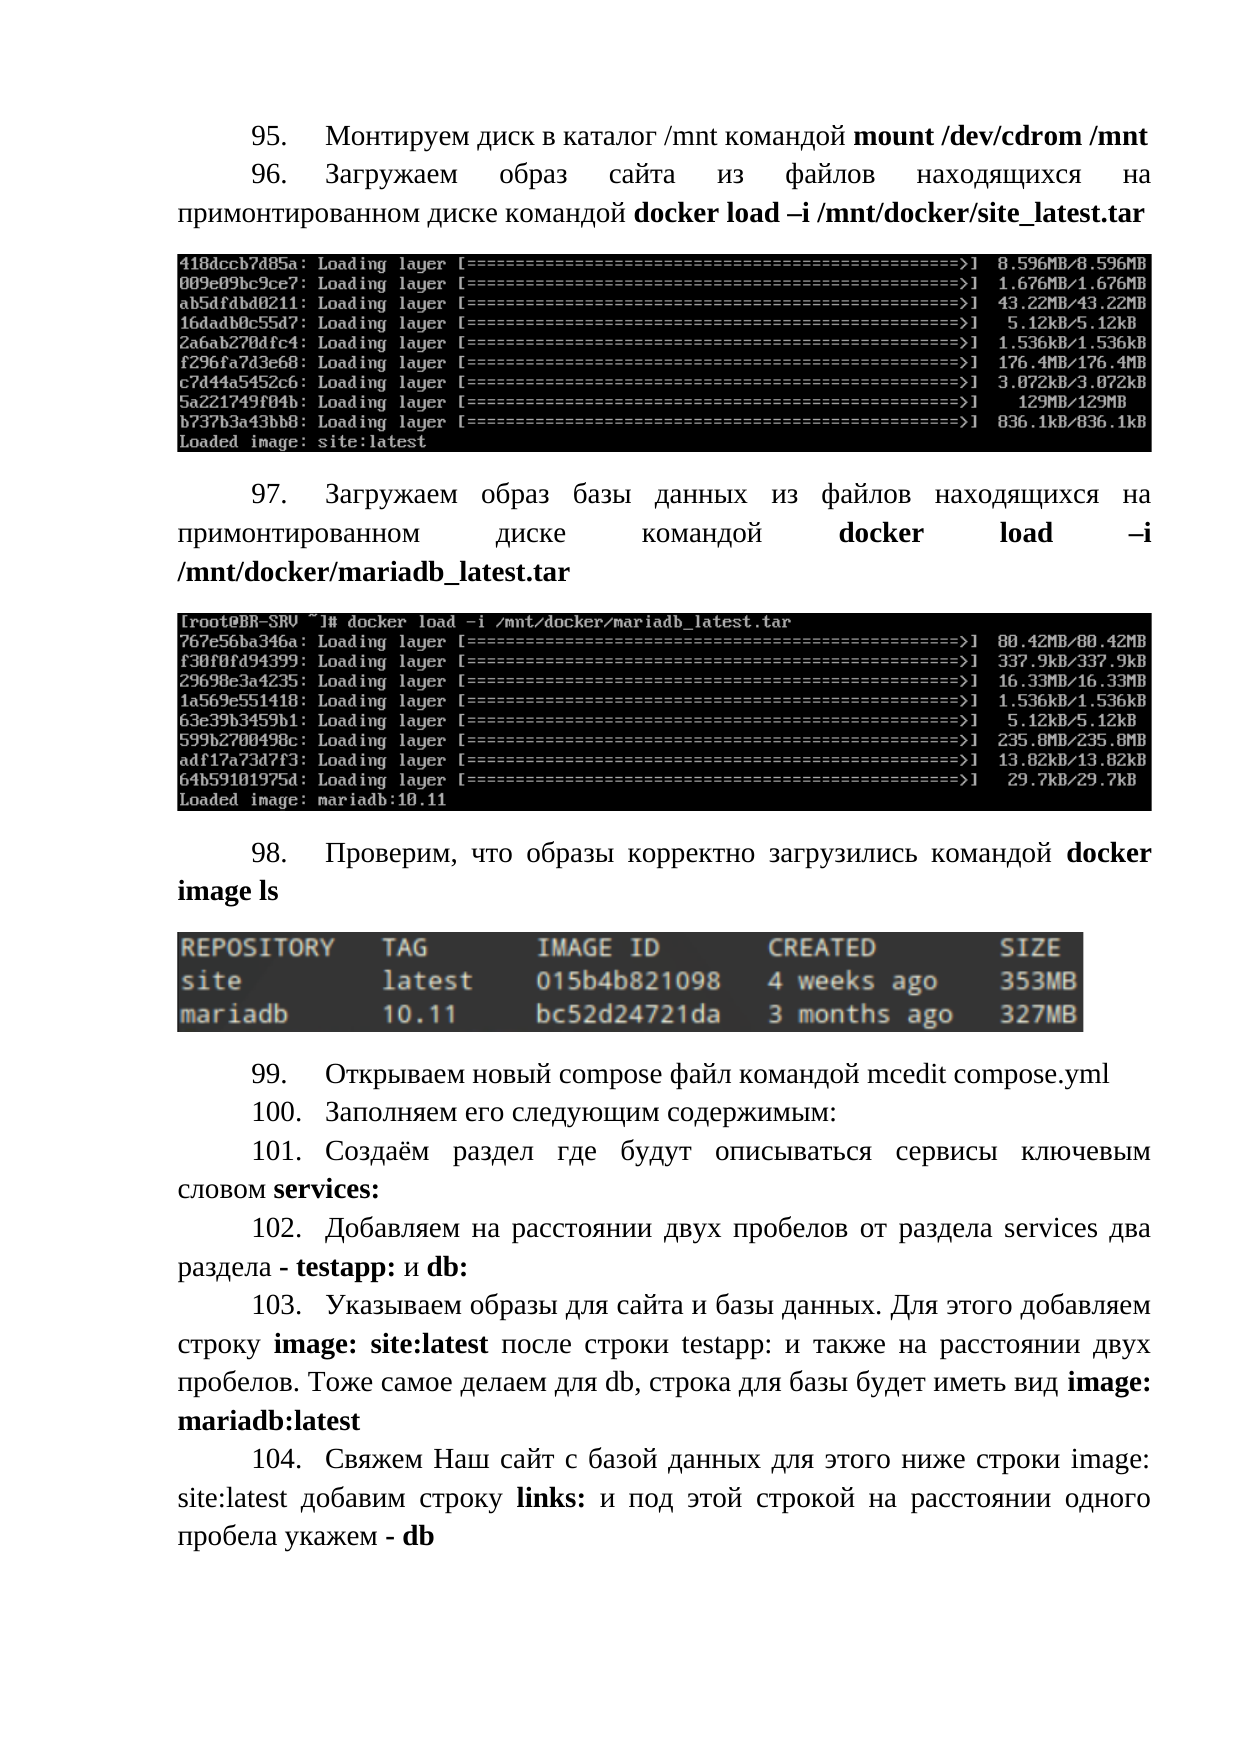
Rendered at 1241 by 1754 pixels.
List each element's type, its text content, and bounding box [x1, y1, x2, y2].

list Монтируем диск в каталог /mnt командой mount /dev/cdrom /mnt [177, 118, 1152, 152]
picture [177, 932, 1084, 1032]
list Загружаем образ базы данных из файлов находящихся на примонтированном диске командой docker load –i /mnt/docker/mariadb_latest.tar [177, 477, 1152, 587]
list Заполняем его следующим содержимым: [177, 1094, 1152, 1128]
list Добавляем на расстоянии двух пробелов от раздела services два раздела - testapp: и db: [177, 1210, 1152, 1282]
list Свяжем Наш сайт с базой данных для этого ниже строки image: site:latest добавим строку links: и под этой строкой на расстоянии одного пробела укажем - db [177, 1441, 1152, 1552]
picture [177, 613, 1152, 811]
list Открываем новый compose файл командой mcedit compose.yml [177, 1056, 1152, 1089]
list Загружаем образ сайта из файлов находящихся на примонтированном диске командой docker load –i /mnt/docker/site_latest.tar [177, 157, 1152, 229]
picture [177, 254, 1152, 452]
list Указываем образы для сайта и базы данных. Для этого добавляем строку image: site:latest после строки testapp: и также на расстоянии двух пробелов. Тоже самое делаем для db, строка для базы будет иметь вид image: mariadb:latest [177, 1287, 1152, 1436]
list Проверим, что образы корректно загрузились командой docker image ls [177, 835, 1152, 907]
list Создаём раздел где будут описываться сервисы ключевым словом services: [177, 1133, 1152, 1205]
